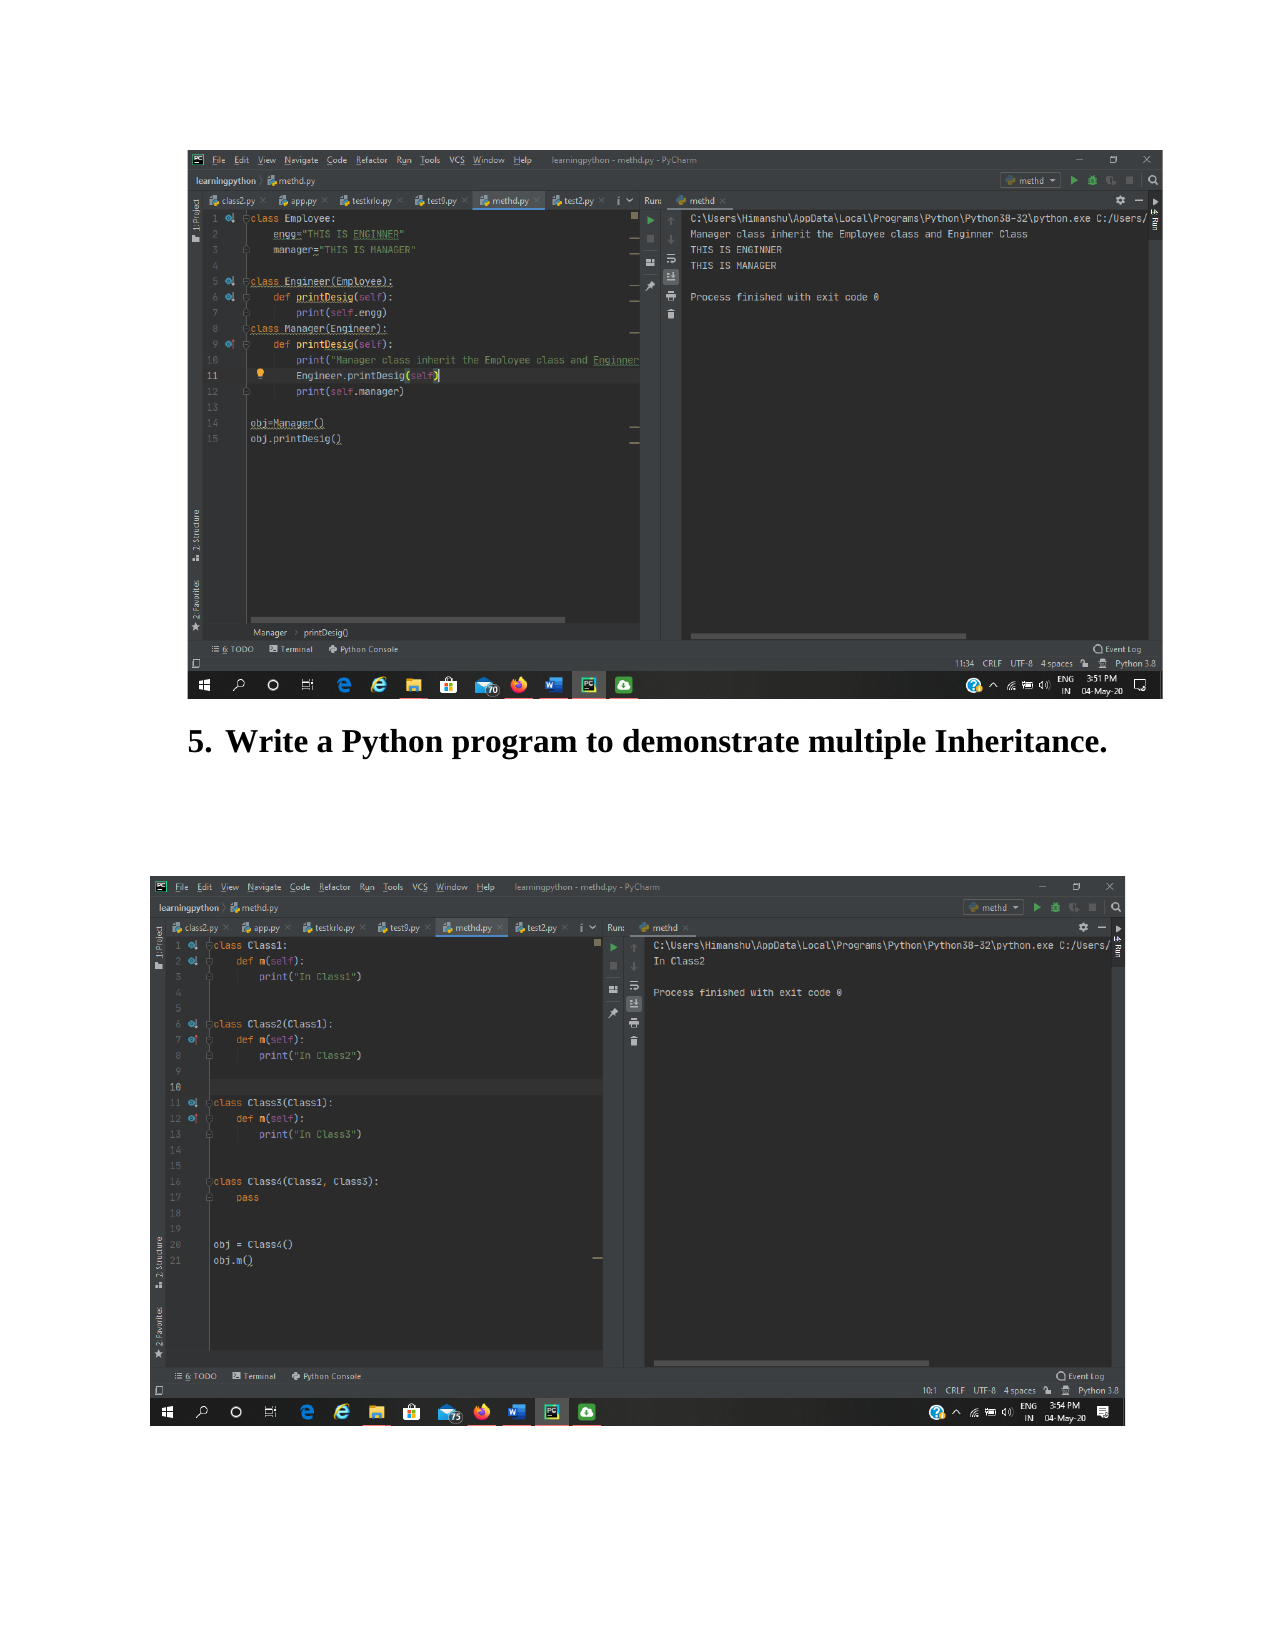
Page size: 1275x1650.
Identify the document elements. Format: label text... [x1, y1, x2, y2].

picture [187, 150, 1163, 699]
list Write a Python program to demonstrate multiple Inheritance. [187, 721, 1125, 798]
picture [150, 876, 1125, 1426]
